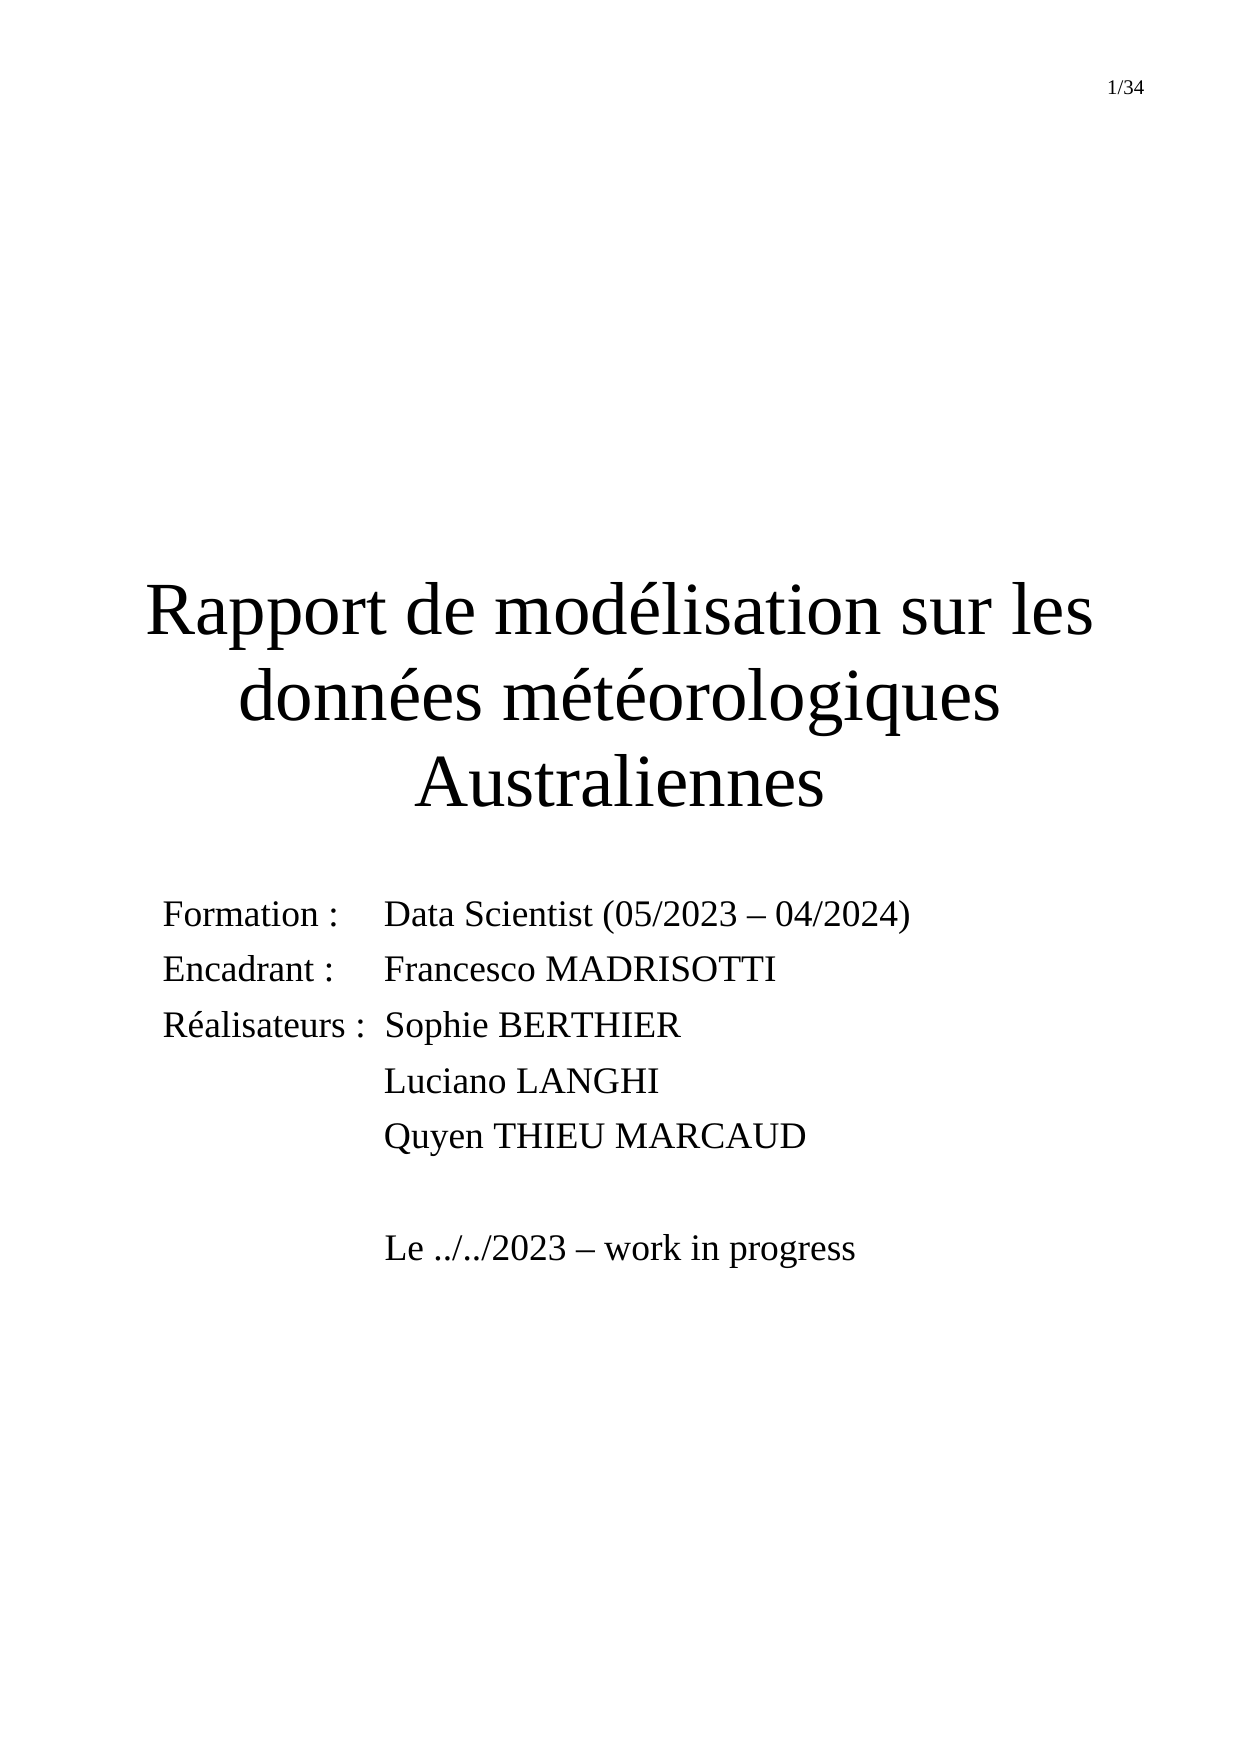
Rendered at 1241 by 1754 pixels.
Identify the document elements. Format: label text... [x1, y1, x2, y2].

text Réalisateurs : Sophie BERTHIER [89, 1002, 1152, 1046]
text Luciano LANGHI [89, 1058, 1152, 1101]
text Encadrant : Francesco MADRISOTTI [89, 947, 1152, 990]
text Formation : Data Scientist (05/2023 – 04/2024) [89, 891, 1152, 934]
text Le ../../2023 – work in progress [89, 1225, 1152, 1268]
text Rapport de modélisation sur les données météorologiques Australiennes [89, 564, 1152, 823]
text Quyen THIEU MARCAUD [310, 1114, 1152, 1157]
